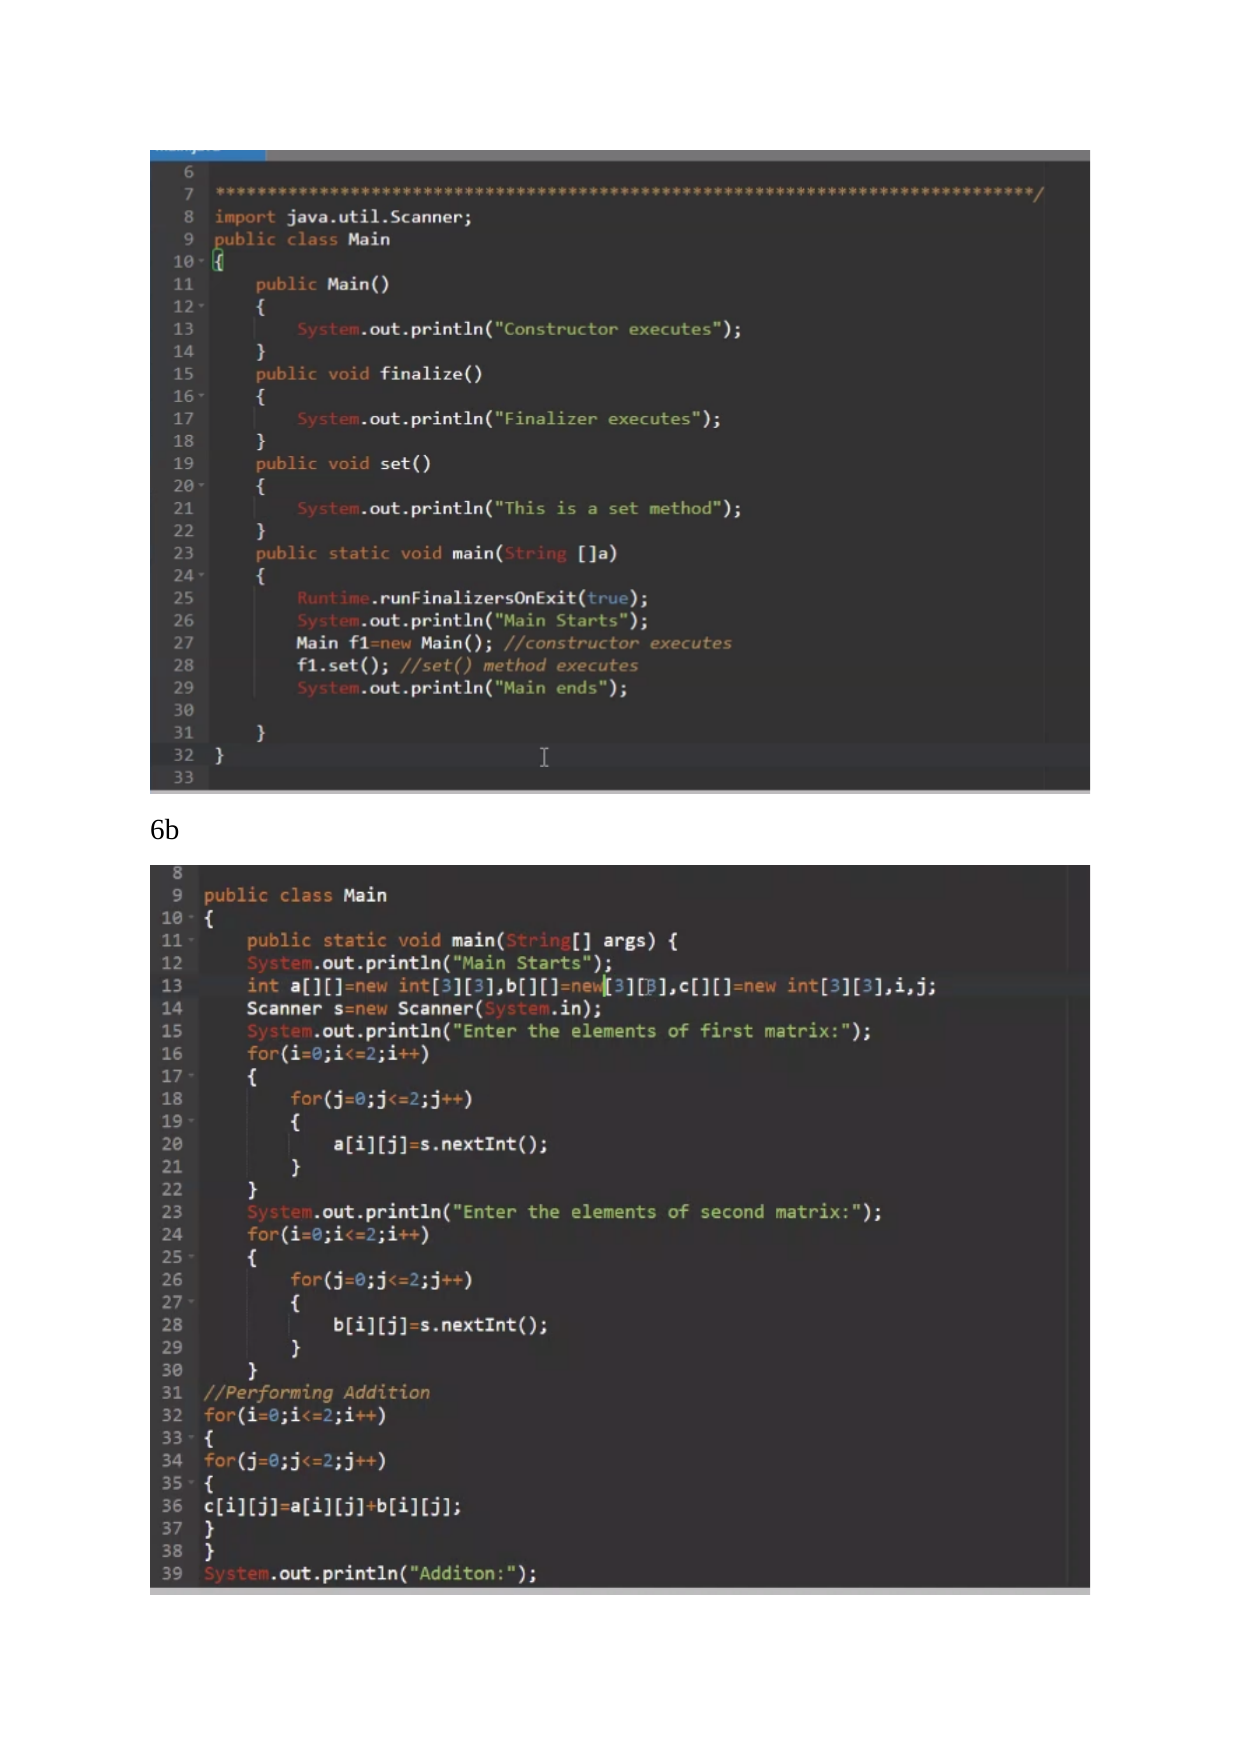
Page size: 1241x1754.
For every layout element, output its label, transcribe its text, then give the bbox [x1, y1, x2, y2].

picture [150, 865, 1091, 1595]
picture [150, 150, 1091, 794]
text 6b [150, 812, 1090, 846]
